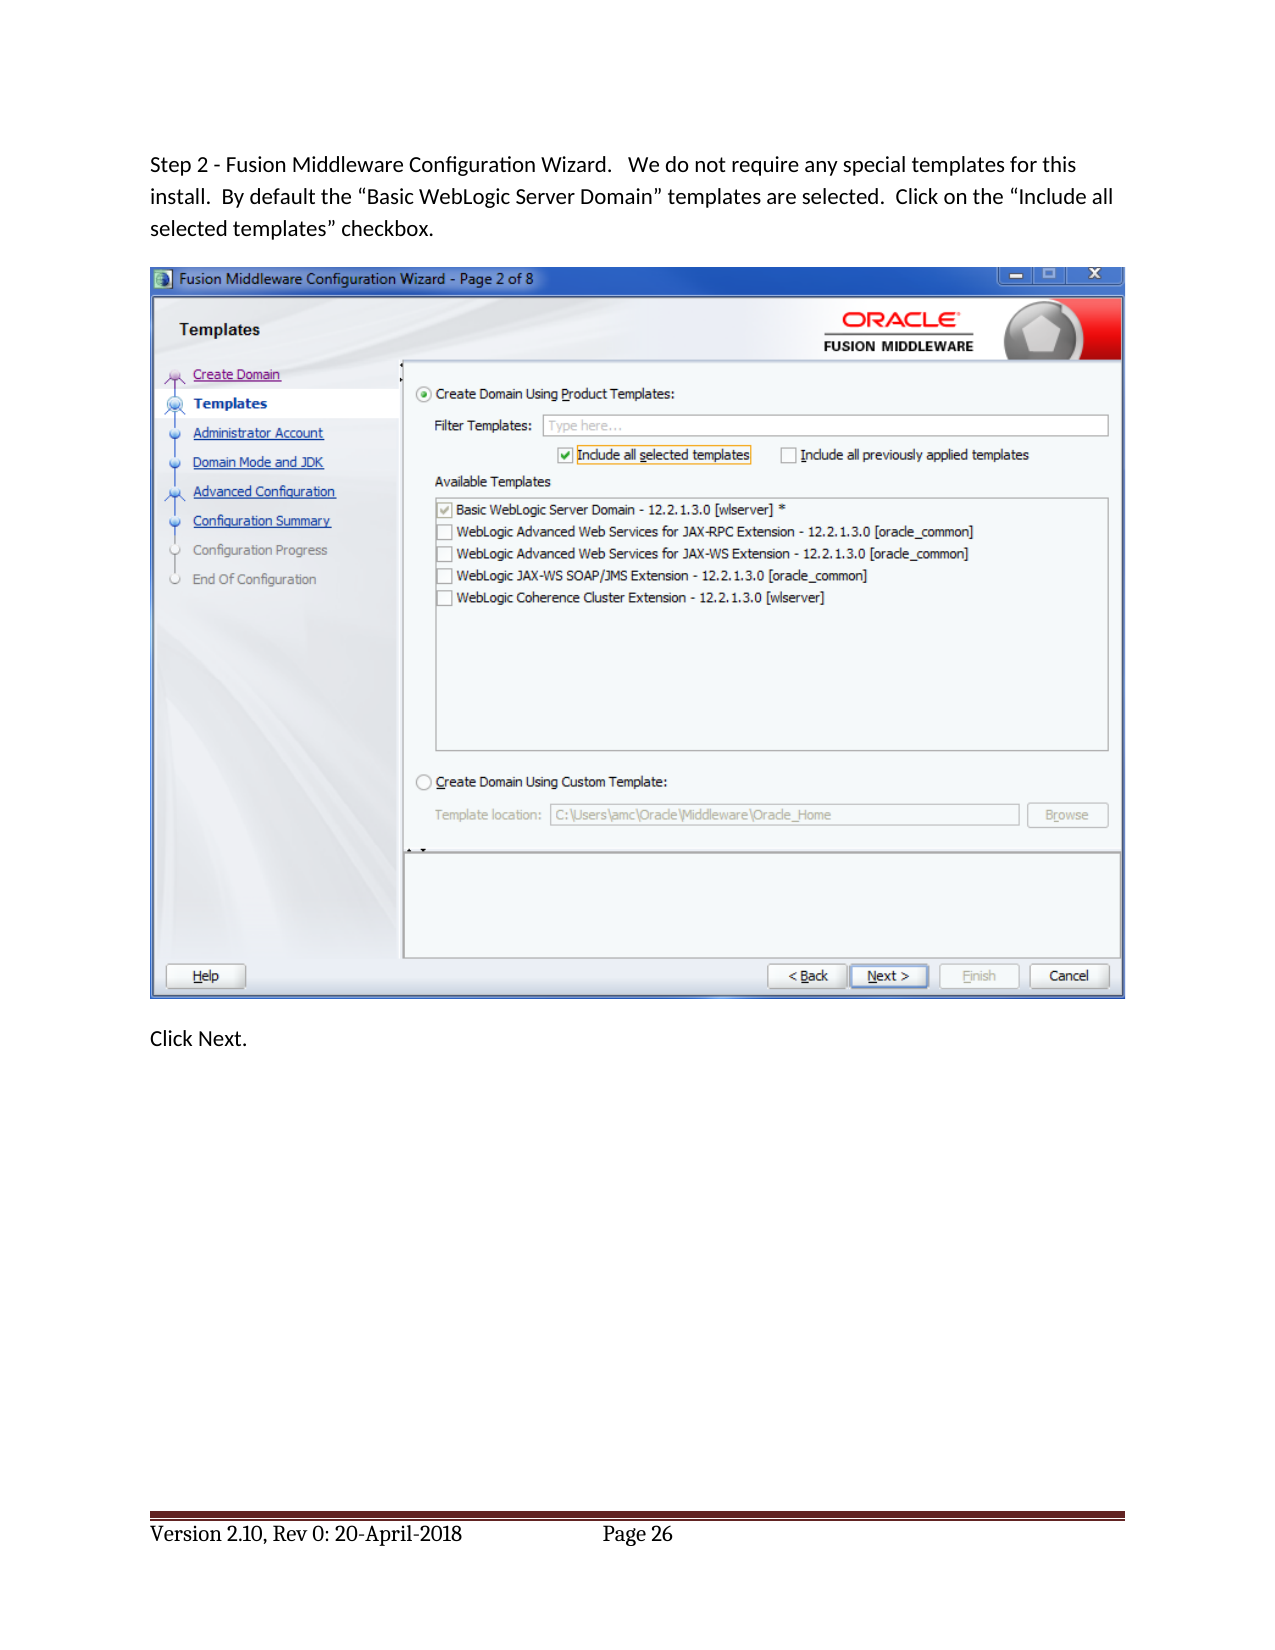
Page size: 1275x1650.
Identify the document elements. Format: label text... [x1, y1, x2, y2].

text Click Next. [150, 1024, 1125, 1052]
picture [150, 267, 1125, 999]
text Step 2 - Fusion Middleware Configuration Wizard. We do not require any special templates for this install. By default the “Basic WebLogic Server Domain” templates are selected. Click on the “Include all selected templates” checkbox. [150, 150, 1125, 242]
